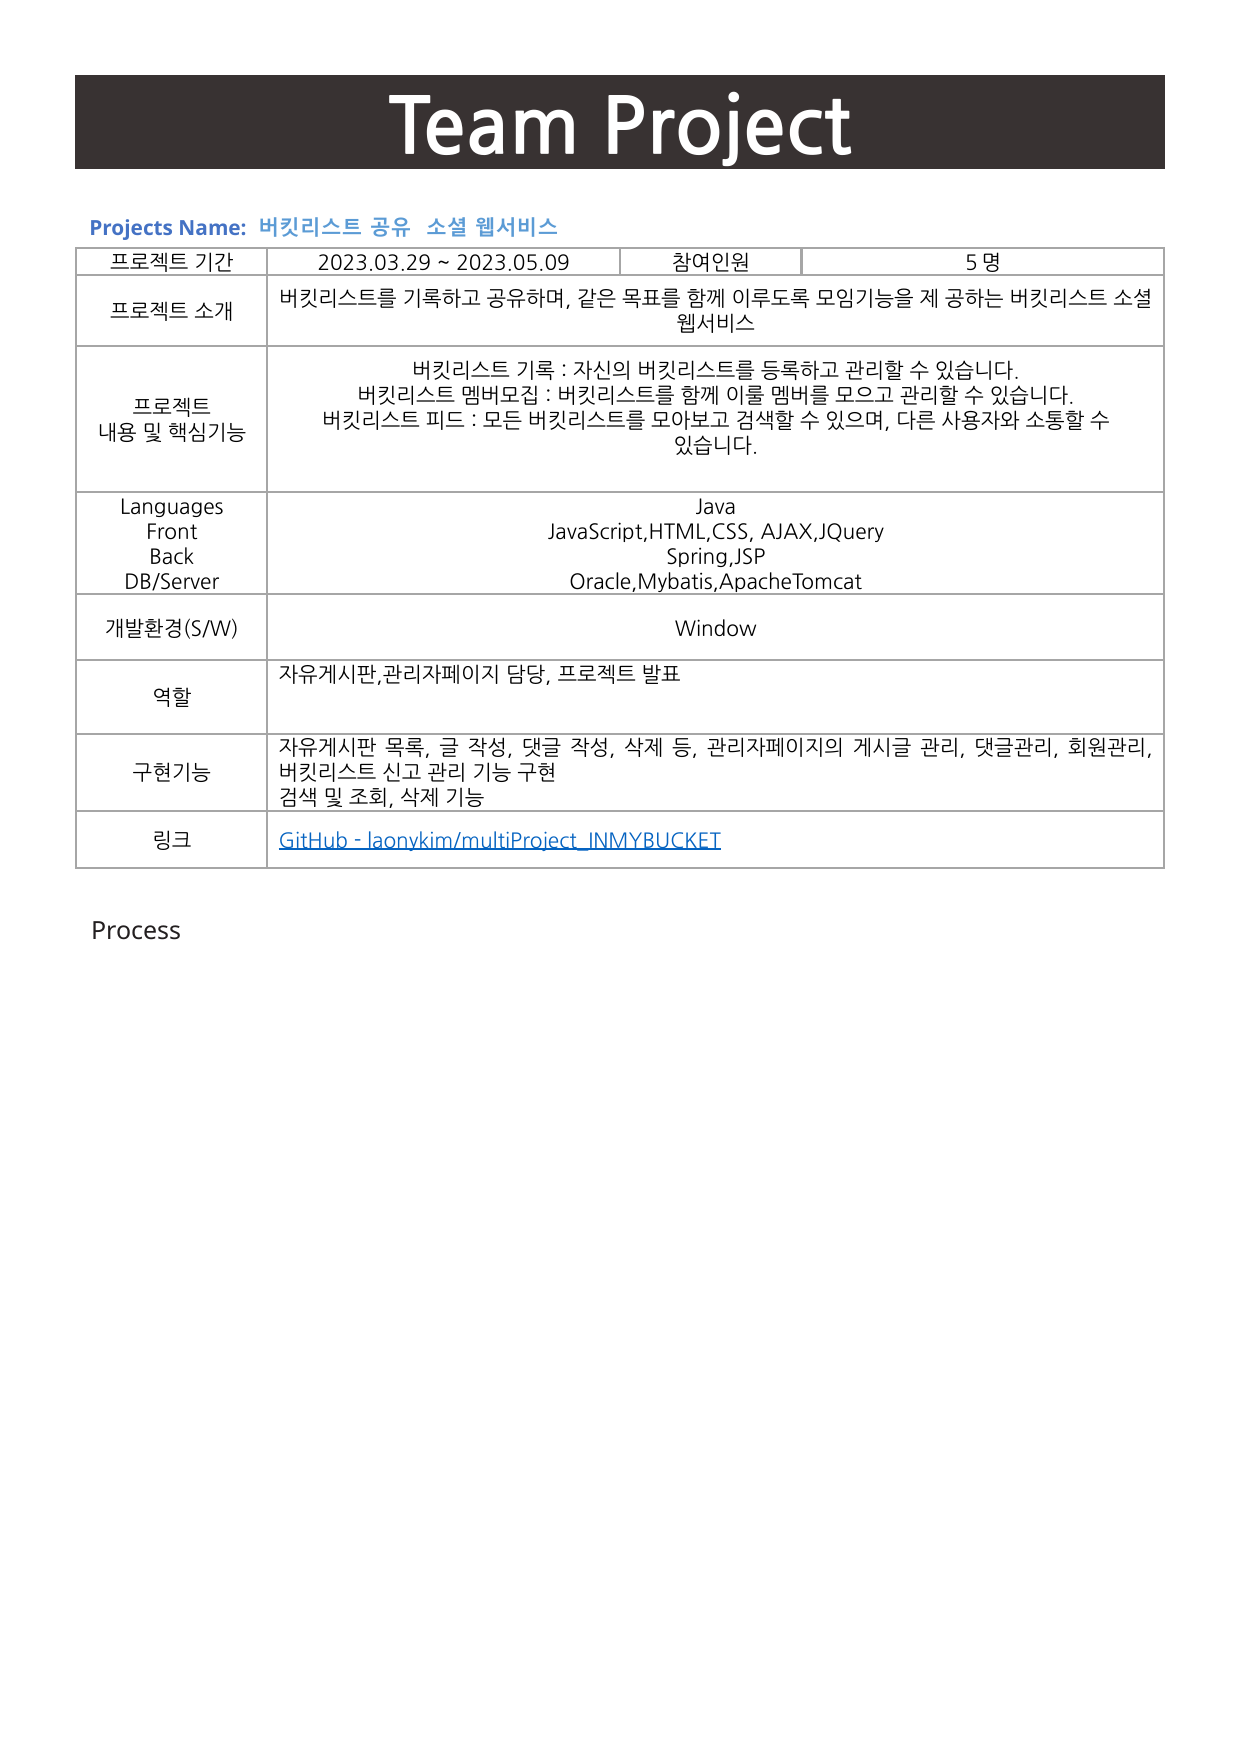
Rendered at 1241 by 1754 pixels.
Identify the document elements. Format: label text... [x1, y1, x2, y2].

table_cell 역할 [77, 661, 266, 732]
table_cell 구현기능 [77, 735, 266, 809]
table_cell 버킷리스트를 기록하고 공유하며, 같은 목표를 함께 이루도록 모임기능을 제 공하는 버킷리스트 소셜 웹서비스 [268, 276, 1163, 345]
subtitle Team Project [75, 75, 1165, 169]
table_cell Window [268, 595, 1163, 659]
table_header 5명 [803, 249, 1163, 274]
table_cell 자유게시판 목록, 글 작성, 댓글 작성, 삭제 등, 관리자페이지의 게시글 관리, 댓글관리, 회원관리, 버킷리스트 신고 관리 기능 구현 검색 및 조회, 삭제 기능 [268, 735, 1163, 809]
table_cell Languages Front Back DB/Server [77, 493, 266, 593]
table_cell GitHub - laonykim/multiProject_INMYBUCKET [268, 812, 1163, 867]
table_header 2023.03.29 ~ 2023.05.09 [268, 249, 619, 274]
table_cell 프로젝트 내용 및 핵심기능 [77, 347, 266, 491]
table_cell 개발환경(S/W) [77, 595, 266, 659]
table_cell Java JavaScript,HTML,CSS, AJAX,JQuery Spring,JSP Oracle,Mybatis,ApacheTomcat [268, 493, 1163, 593]
table_cell 버킷리스트 기록 : 자신의 버킷리스트를 등록하고 관리할 수 있습니다. 버킷리스트 멤버모집 : 버킷리스트를 함께 이룰 멤버를 모으고 관리할 수 있습니다. 버킷리스트 피드 : 모든 버킷리스트를 모아보고 검색할 수 있으며, 다른 사용자와 소통할 수 있습니다. [268, 347, 1163, 491]
table_header 프로젝트 기간 [77, 249, 266, 274]
table_cell 프로젝트 소개 [77, 276, 266, 345]
table_cell 링크 [77, 812, 266, 867]
table_header 참여인원 [621, 249, 800, 274]
table_cell 자유게시판,관리자페이지 담당, 프로젝트 발표 [268, 661, 1163, 732]
